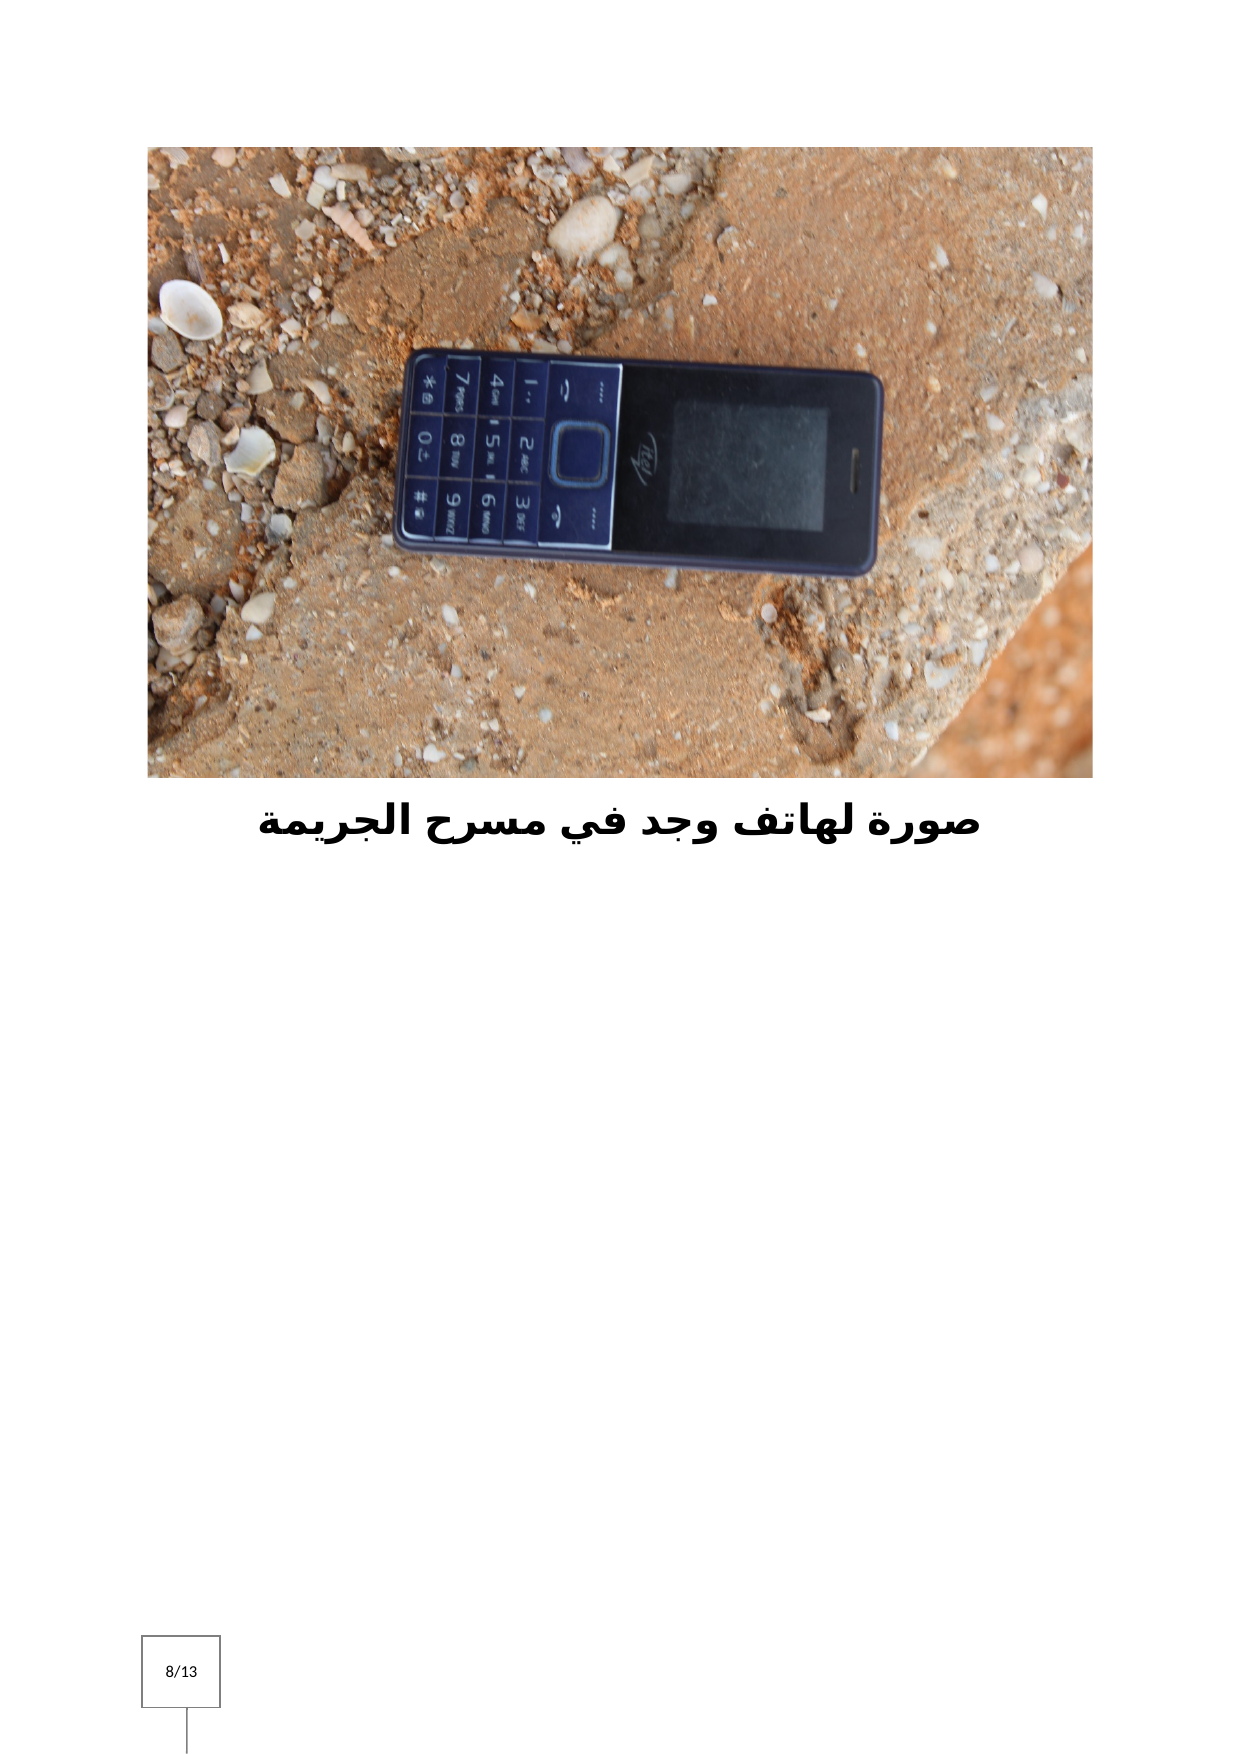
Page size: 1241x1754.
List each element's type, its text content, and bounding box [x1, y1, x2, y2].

picture [147, 147, 1093, 778]
text صورة لهاتف وجد في مسرح الجريمة [148, 795, 1093, 843]
